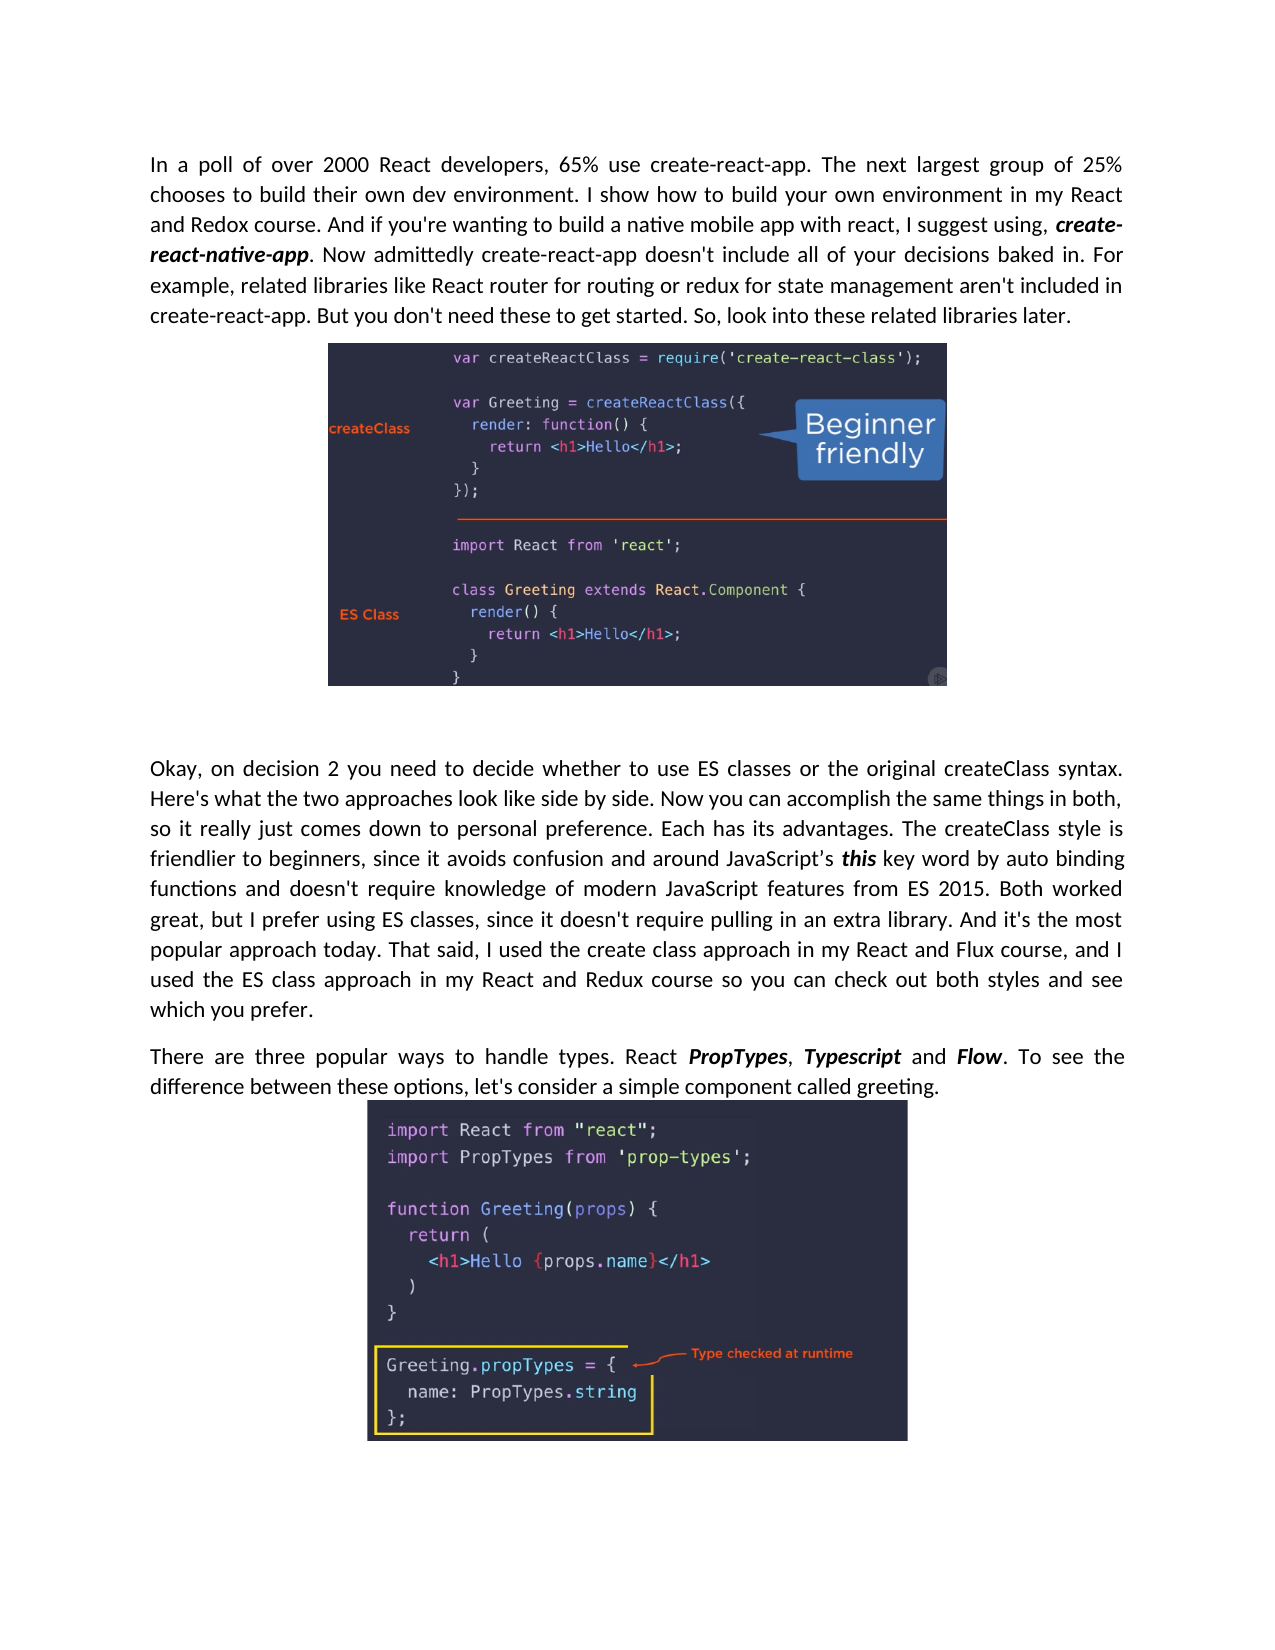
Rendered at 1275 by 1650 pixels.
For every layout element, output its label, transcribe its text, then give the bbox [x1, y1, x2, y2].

picture [367, 1100, 908, 1441]
text In a poll of over 2000 React developers, 65% use create-react-app. The next largest group of 25% chooses to build their own dev environment. I show how to build your own environment in my React and Redox course. And if you're wanting to build a native mobile app with react, I suggest using, create-react-native-app. Now admittedly create-react-app doesn't include all of your decisions baked in. For example, related libraries like React router for routing or redux for state management aren't included in create-react-app. But you don't need these to get started. So, look into these related libraries later. [150, 150, 1125, 329]
text Okay, on decision 2 you need to decide whether to use ES classes or the original createClass syntax. Here's what the two approaches look like side by side. Now you can accomplish the same things in both, so it really just comes down to personal preference. Each has its advantages. The createClass style is friendlier to beginners, since it avoids confusion and around JavaScript’s this key word by auto binding functions and doesn't require knowledge of modern JavaScript features from ES 2015. Both worked great, but I prefer using ES classes, since it doesn't require pulling in an extra library. And it's the most popular approach today. That said, I used the create class approach in my React and Flux course, and I used the ES class approach in my React and Redux course so you can check out both styles and see which you prefer. [150, 754, 1125, 1023]
picture [328, 343, 947, 686]
text There are three popular ways to handle types. React PropTypes, Typescript and Flow. To see the difference between these options, let's consider a simple component called greeting. [150, 1042, 1125, 1101]
